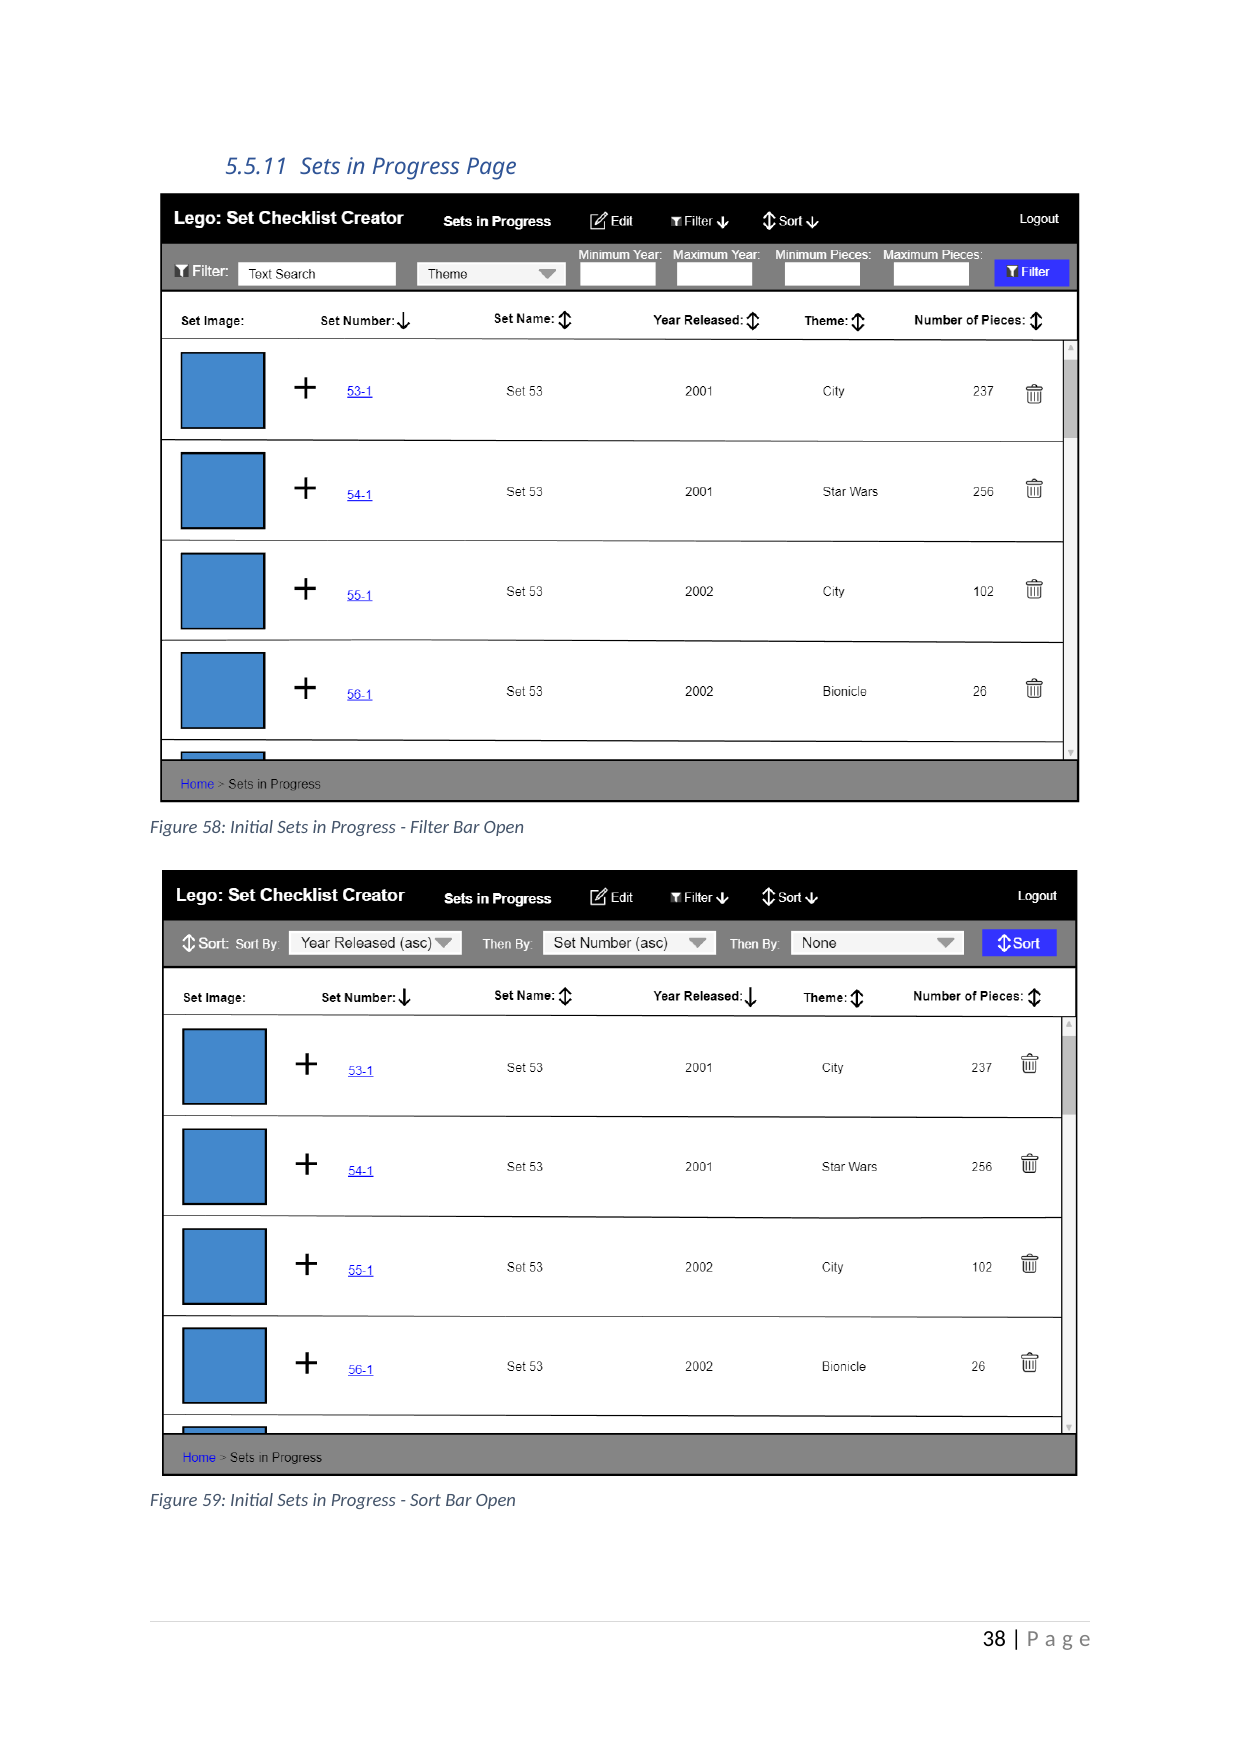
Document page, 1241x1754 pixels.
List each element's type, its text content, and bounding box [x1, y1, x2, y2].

picture [150, 858, 1091, 1487]
subtitle Sets in Progress Page [225, 150, 1090, 181]
picture [150, 183, 1091, 813]
